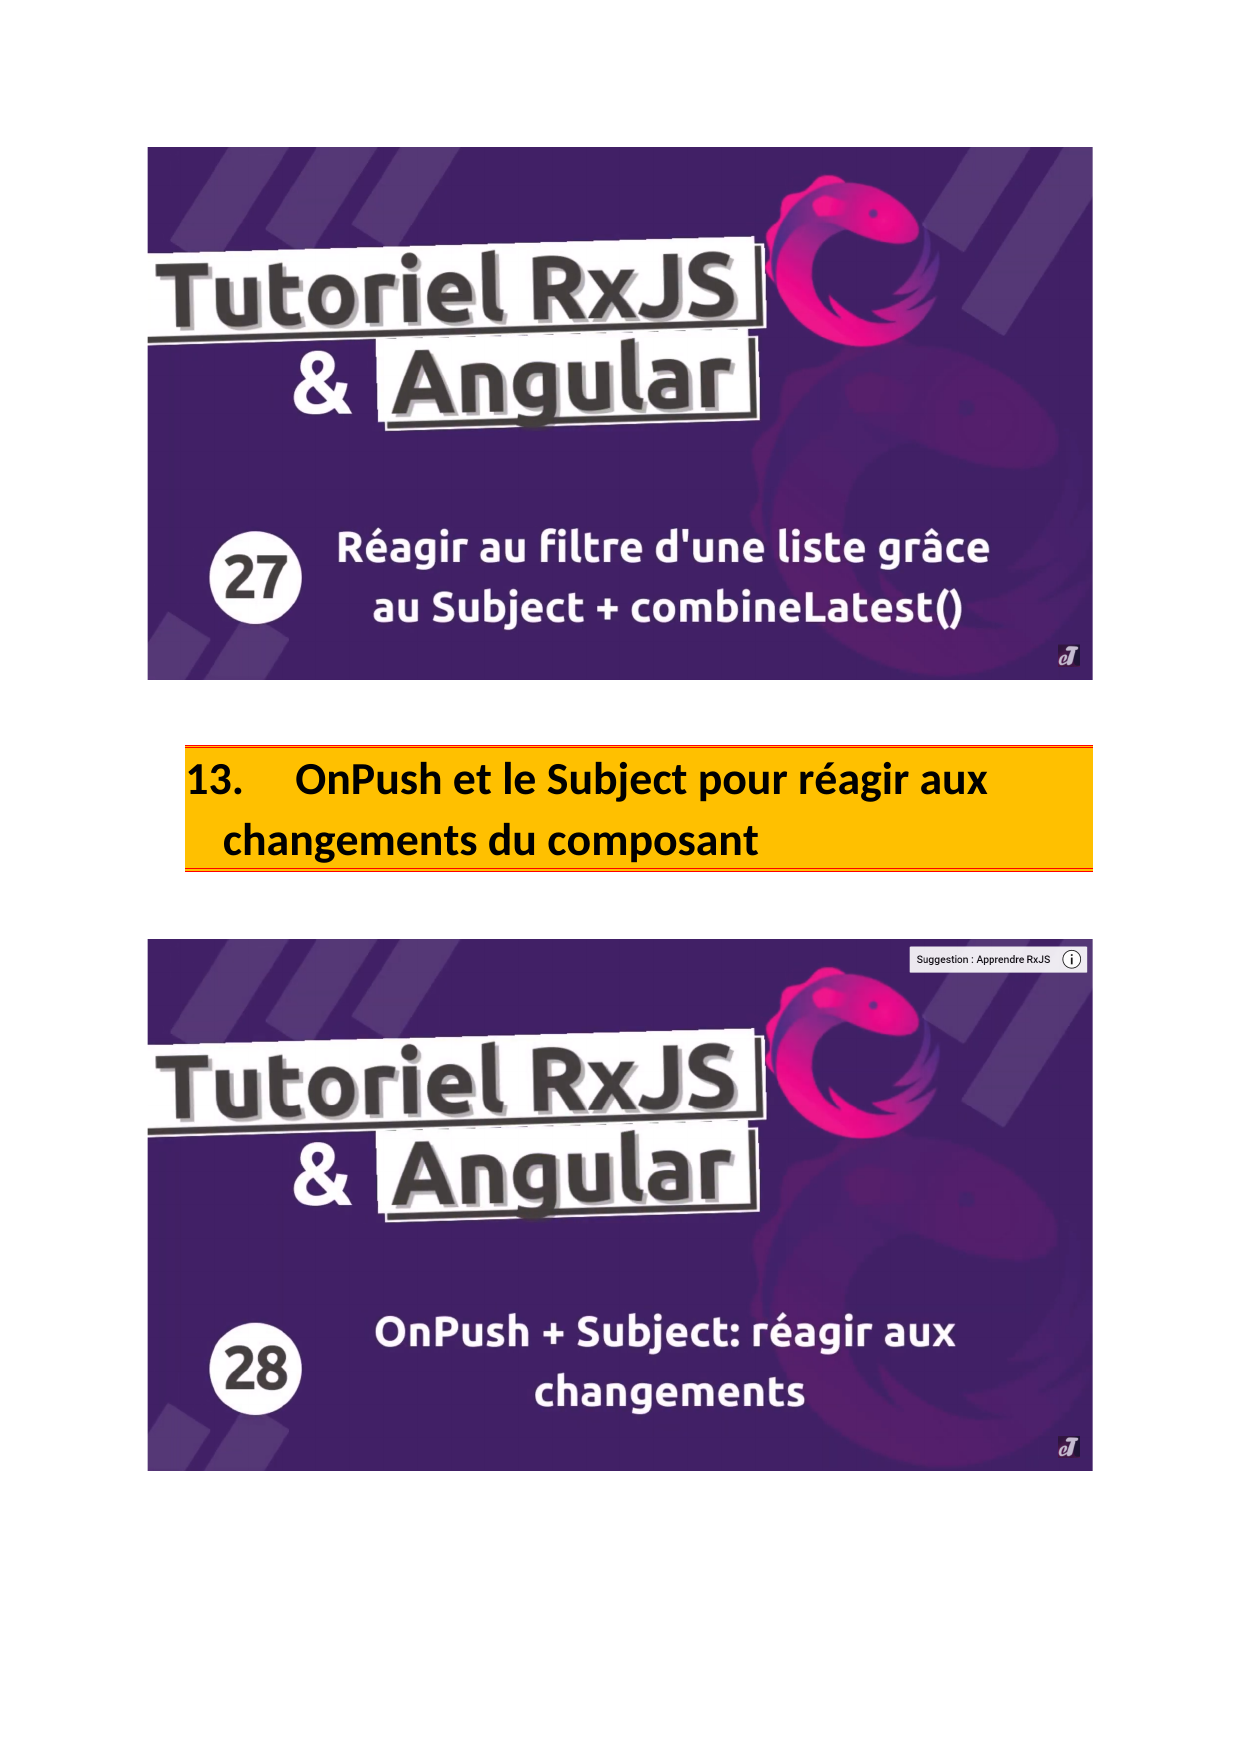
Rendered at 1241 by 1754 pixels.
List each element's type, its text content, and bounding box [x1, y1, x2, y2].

picture [147, 147, 1093, 680]
text OnPush et le Subject pour réagir aux changements du composant [185, 748, 1093, 868]
picture [147, 939, 1093, 1471]
